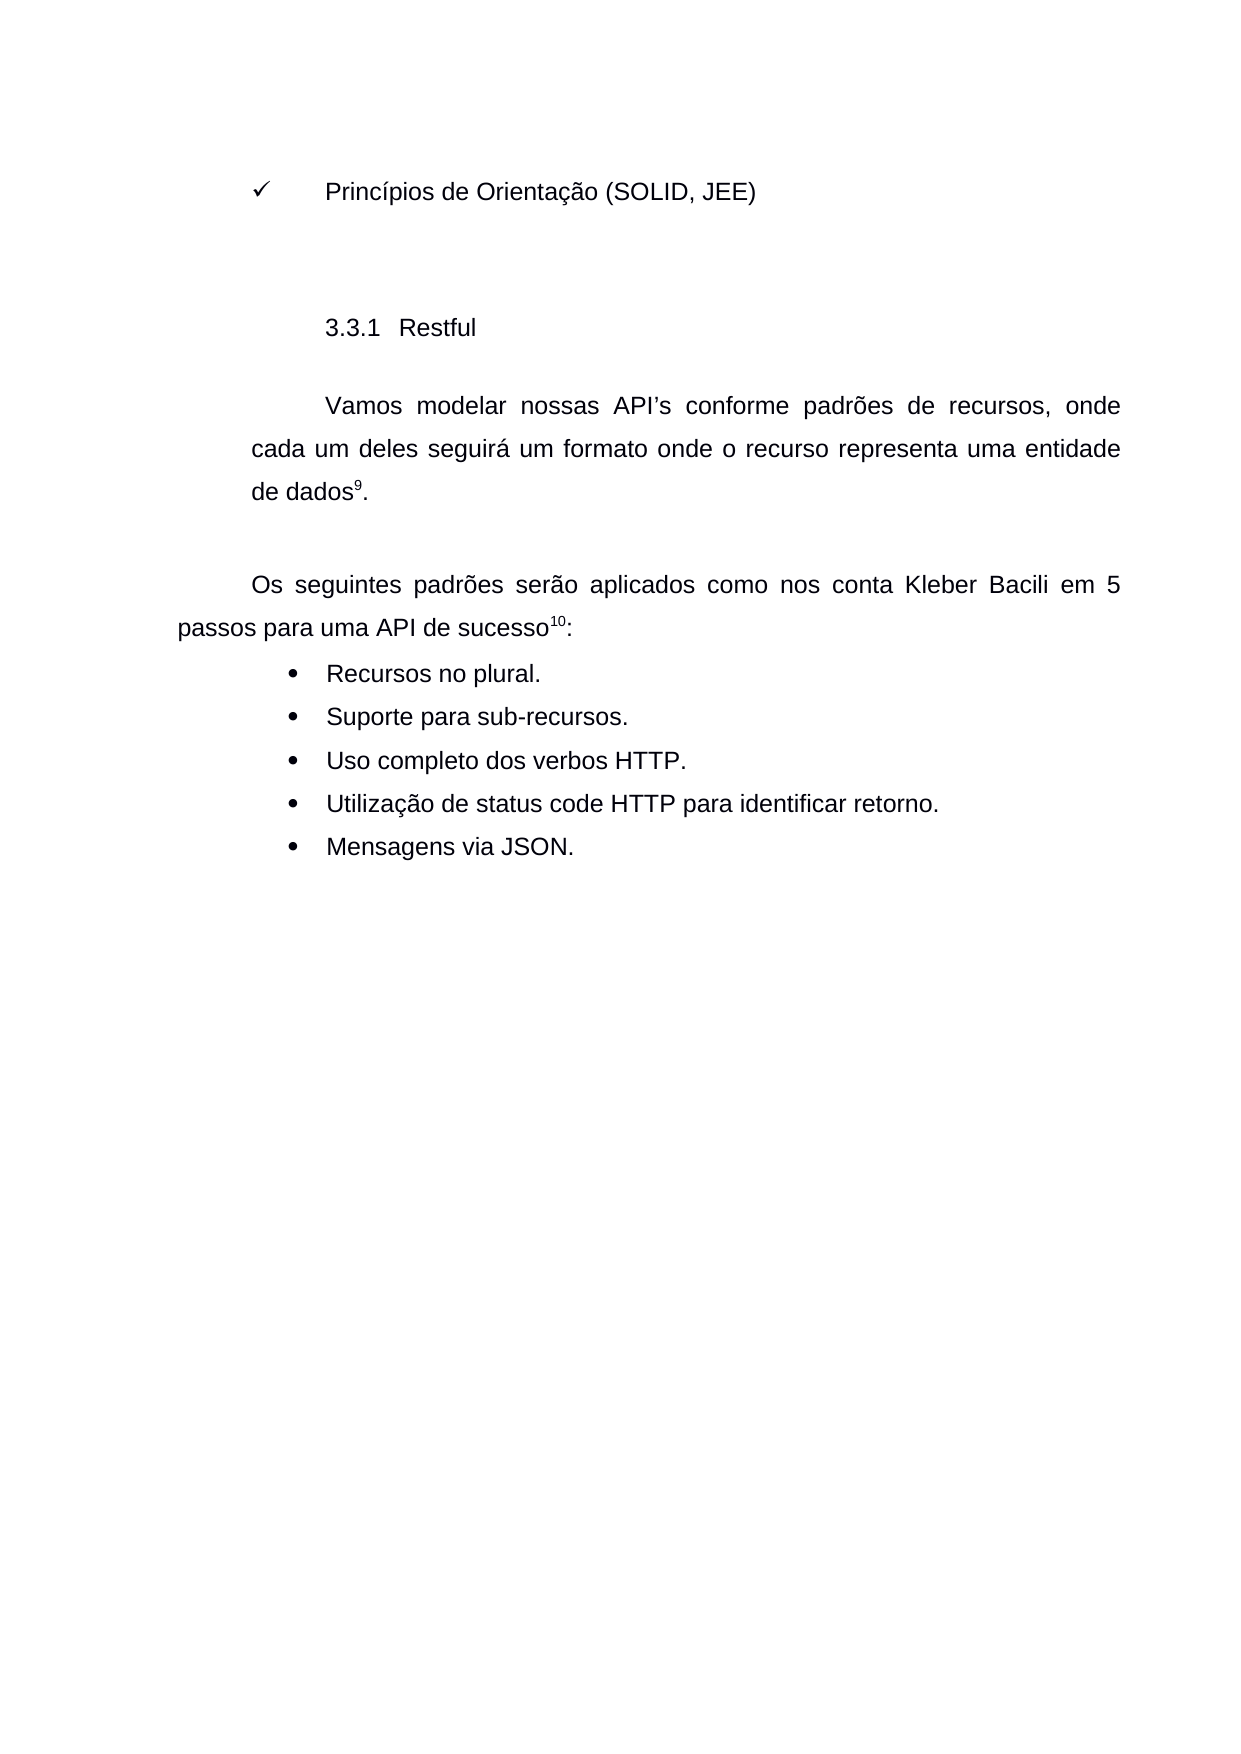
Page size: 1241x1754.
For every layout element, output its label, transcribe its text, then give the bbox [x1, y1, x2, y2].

list Uso completo dos verbos HTTP. [288, 746, 1122, 774]
list Recursos no plural. [288, 659, 1122, 688]
text Os seguintes padrões serão aplicados como nos conta Kleber Bacili em 5 passos para uma API de sucesso10: [177, 570, 1122, 642]
text Vamos modelar nossas API’s conforme padrões de recursos, onde cada um deles seguirá um formato onde o recurso representa uma entidade de dados9. [251, 391, 1122, 506]
list Utilização de status code HTTP para identificar retorno. [288, 789, 1122, 818]
subtitle Restful [251, 313, 1122, 342]
list Mensagens via JSON. [288, 832, 1122, 861]
list Suporte para sub-recursos. [288, 702, 1122, 731]
list Princípios de Orientação (SOLID, JEE) [177, 177, 1122, 206]
